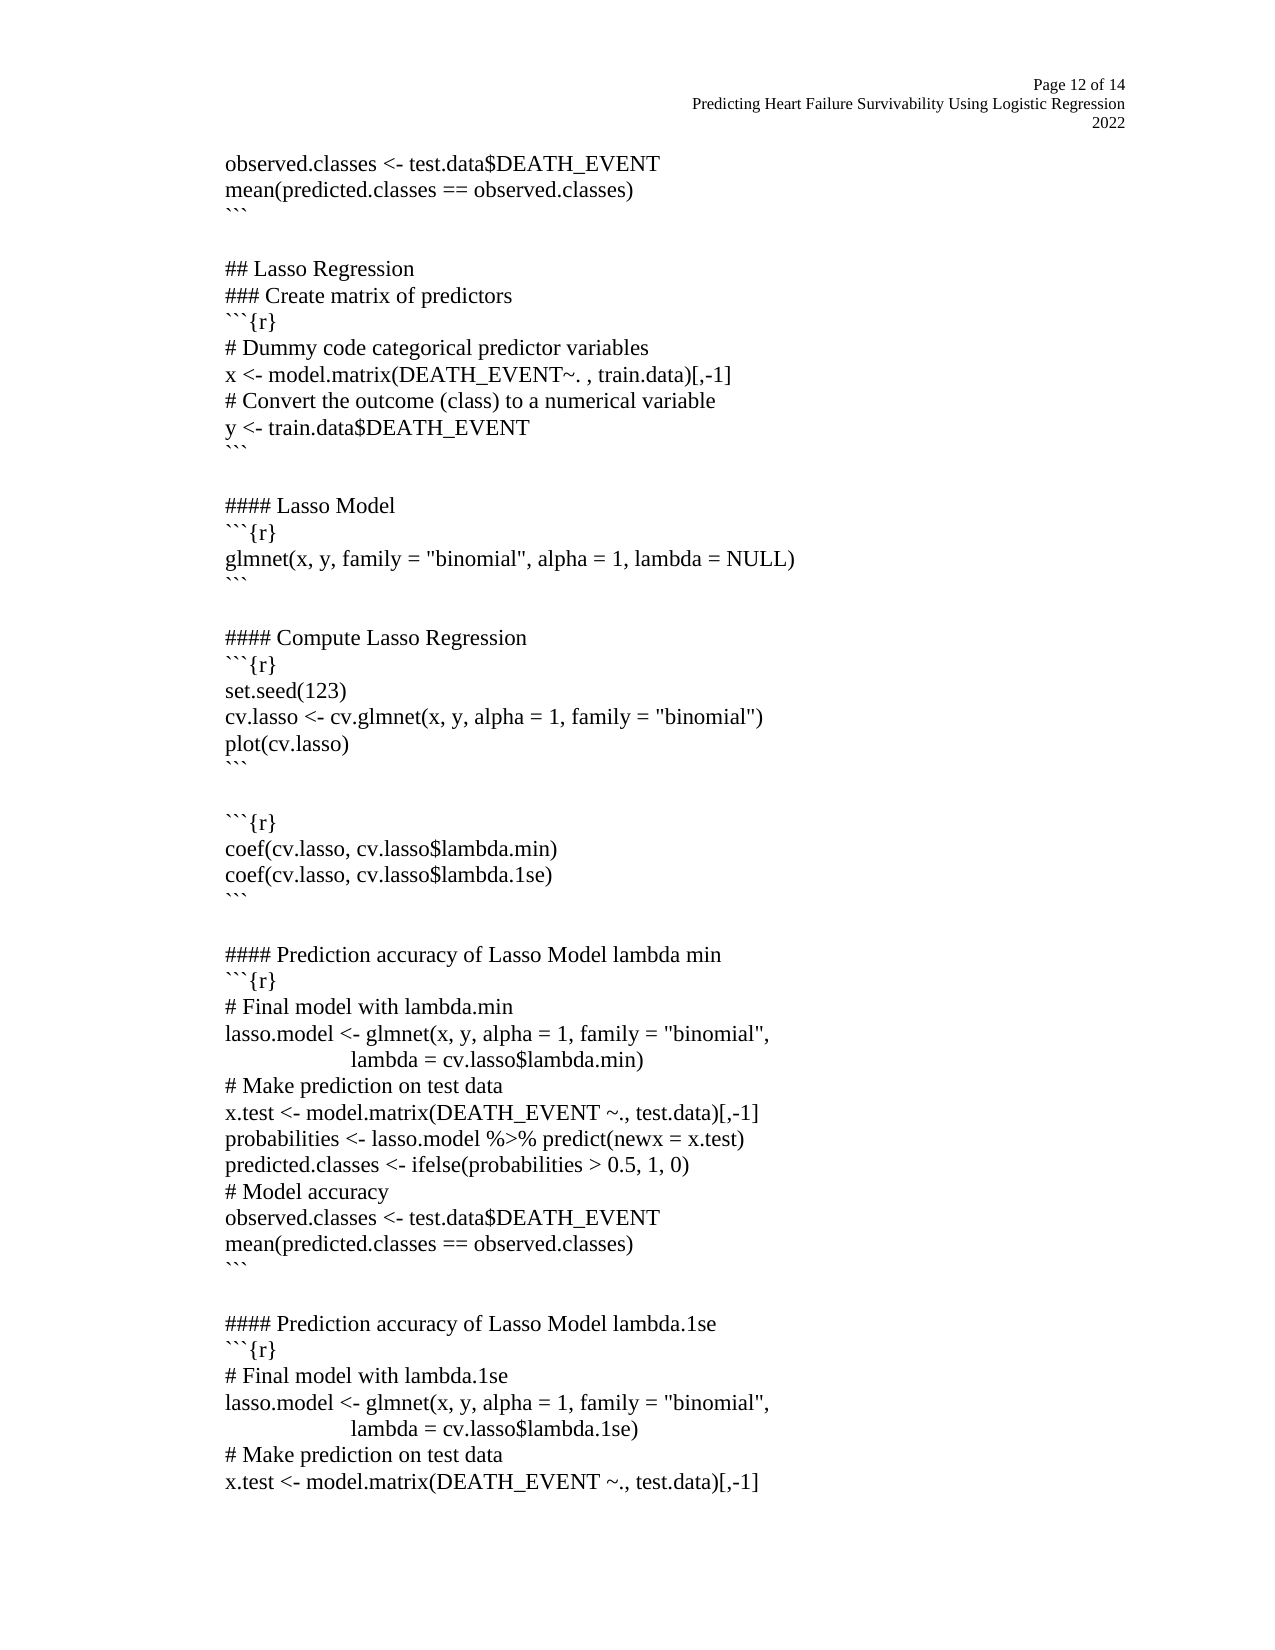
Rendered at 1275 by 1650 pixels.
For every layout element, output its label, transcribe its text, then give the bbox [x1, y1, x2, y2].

list #### Prediction accuracy of Lasso Model lambda.1se [225, 1309, 1125, 1336]
list # Make prediction on test data [225, 1072, 1125, 1099]
list #### Compute Lasso Regression [225, 624, 1125, 651]
list ```{r} [225, 809, 1125, 835]
list ``` [225, 572, 1125, 598]
list lambda = cv.lasso$lambda.1se) [225, 1415, 1125, 1441]
list #### Prediction accuracy of Lasso Model lambda min [225, 941, 1125, 967]
list ## Lasso Regression [225, 255, 1125, 282]
list ```{r} [225, 519, 1125, 545]
list x.test <- model.matrix(DEATH_EVENT ~., test.data)[,-1] [225, 1468, 1125, 1494]
list cv.lasso <- cv.glmnet(x, y, alpha = 1, family = "binomial") [225, 703, 1125, 730]
list # Final model with lambda.min [225, 993, 1125, 1020]
list ### Create matrix of predictors [225, 282, 1125, 308]
list # Make prediction on test data [225, 1441, 1125, 1468]
list ```{r} [225, 967, 1125, 993]
list ``` [225, 888, 1125, 914]
list # Final model with lambda.1se [225, 1362, 1125, 1389]
list x.test <- model.matrix(DEATH_EVENT ~., test.data)[,-1] [225, 1099, 1125, 1125]
list predicted.classes <- ifelse(probabilities > 0.5, 1, 0) [225, 1151, 1125, 1178]
list # Model accuracy [225, 1178, 1125, 1204]
list observed.classes <- test.data$DEATH_EVENT [225, 1204, 1125, 1231]
list plot(cv.lasso) [225, 730, 1125, 756]
list observed.classes <- test.data$DEATH_EVENT [225, 150, 1125, 176]
list ```{r} [225, 308, 1125, 334]
list # Convert the outcome (class) to a numerical variable [225, 387, 1125, 413]
list mean(predicted.classes == observed.classes) [225, 1231, 1125, 1257]
list mean(predicted.classes == observed.classes) [225, 176, 1125, 203]
list ``` [225, 756, 1125, 782]
list y <- train.data$DEATH_EVENT [225, 413, 1125, 440]
list x <- model.matrix(DEATH_EVENT~. , train.data)[,-1] [225, 361, 1125, 387]
list #### Lasso Model [225, 493, 1125, 519]
list lambda = cv.lasso$lambda.min) [225, 1046, 1125, 1072]
list lasso.model <- glmnet(x, y, alpha = 1, family = "binomial", [225, 1389, 1125, 1415]
list coef(cv.lasso, cv.lasso$lambda.min) [225, 835, 1125, 862]
list set.seed(123) [225, 677, 1125, 703]
list glmnet(x, y, family = "binomial", alpha = 1, lambda = NULL) [225, 545, 1125, 572]
list lasso.model <- glmnet(x, y, alpha = 1, family = "binomial", [225, 1020, 1125, 1046]
list ``` [225, 1257, 1125, 1283]
list # Dummy code categorical predictor variables [225, 334, 1125, 361]
list ``` [225, 203, 1125, 229]
list ``` [225, 440, 1125, 466]
list ```{r} [225, 651, 1125, 677]
list probabilities <- lasso.model %>% predict(newx = x.test) [225, 1125, 1125, 1151]
list ```{r} [225, 1336, 1125, 1362]
list coef(cv.lasso, cv.lasso$lambda.1se) [225, 862, 1125, 888]
